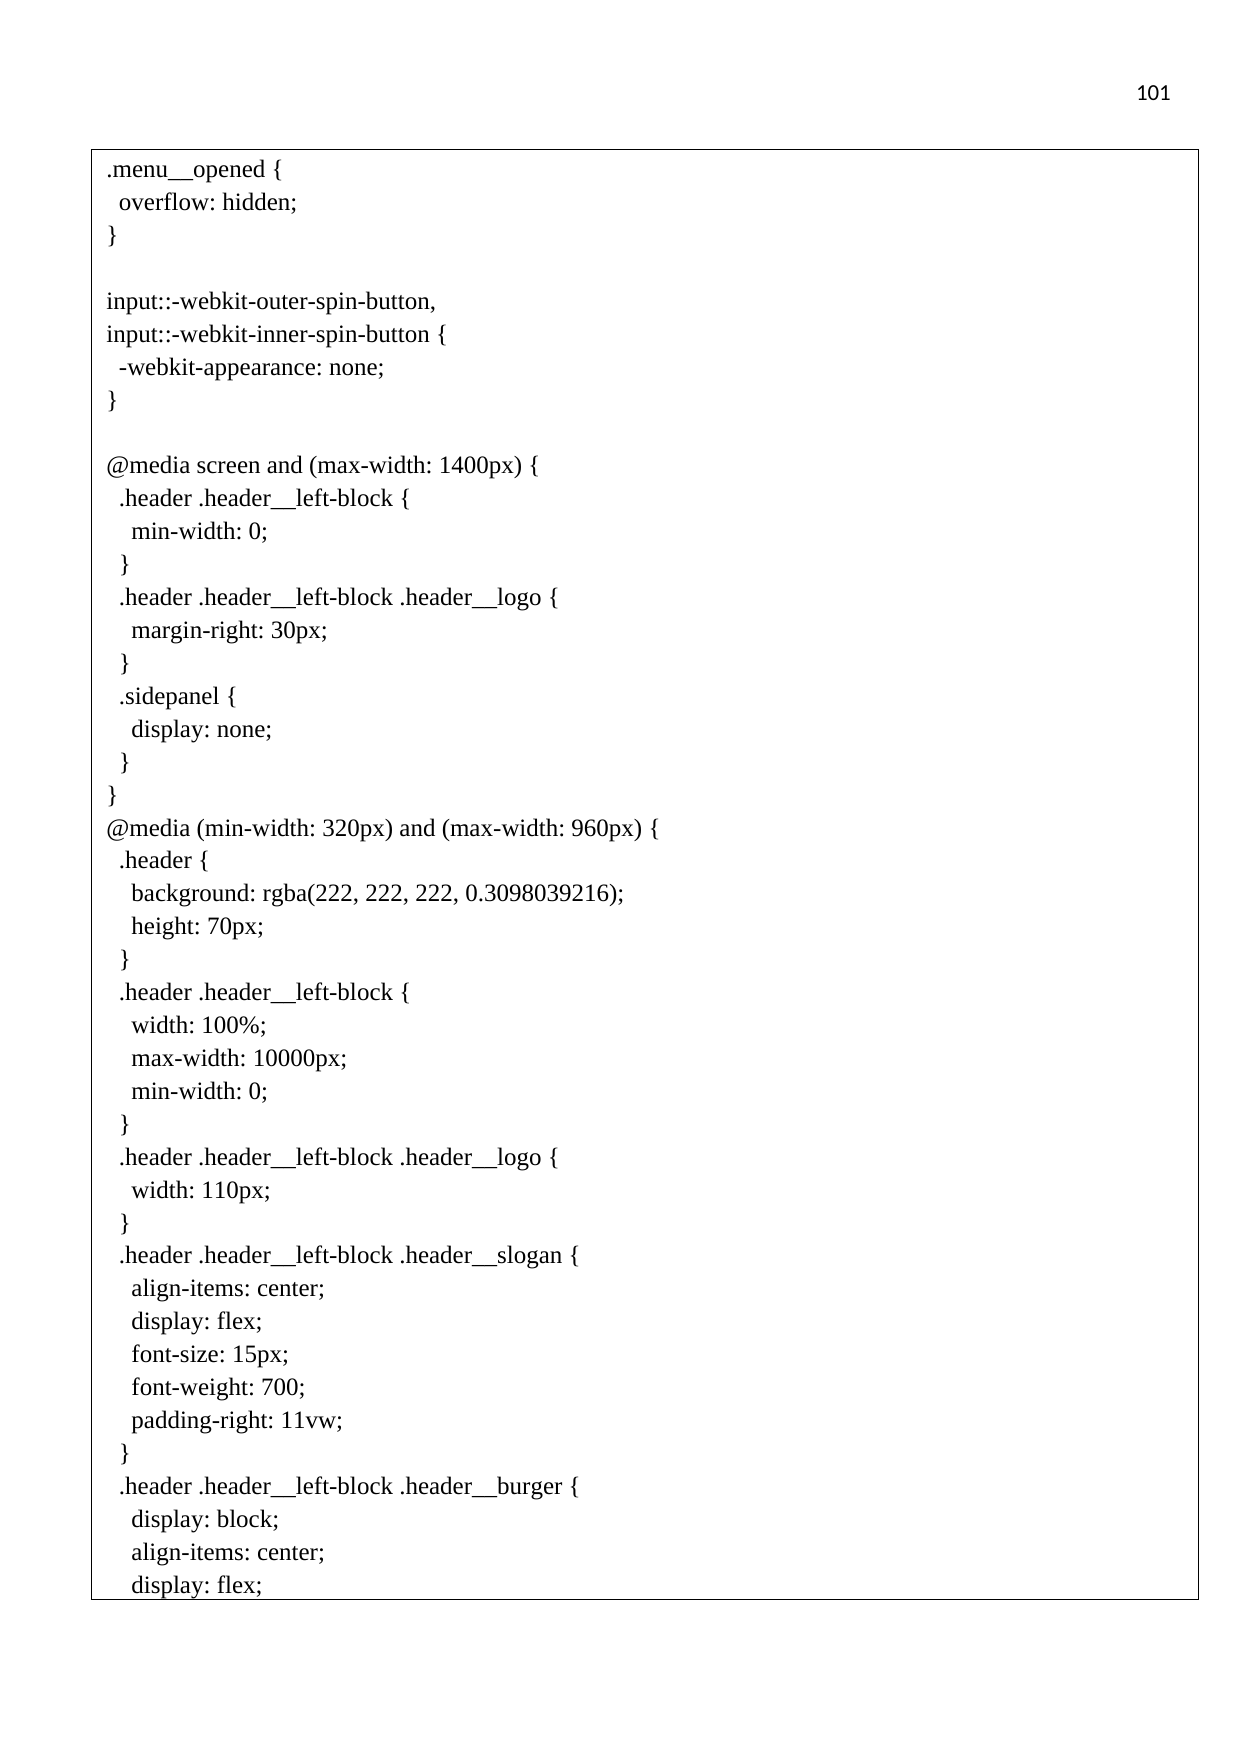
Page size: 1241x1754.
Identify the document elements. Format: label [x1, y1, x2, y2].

table_header [92, 150, 1198, 1598]
